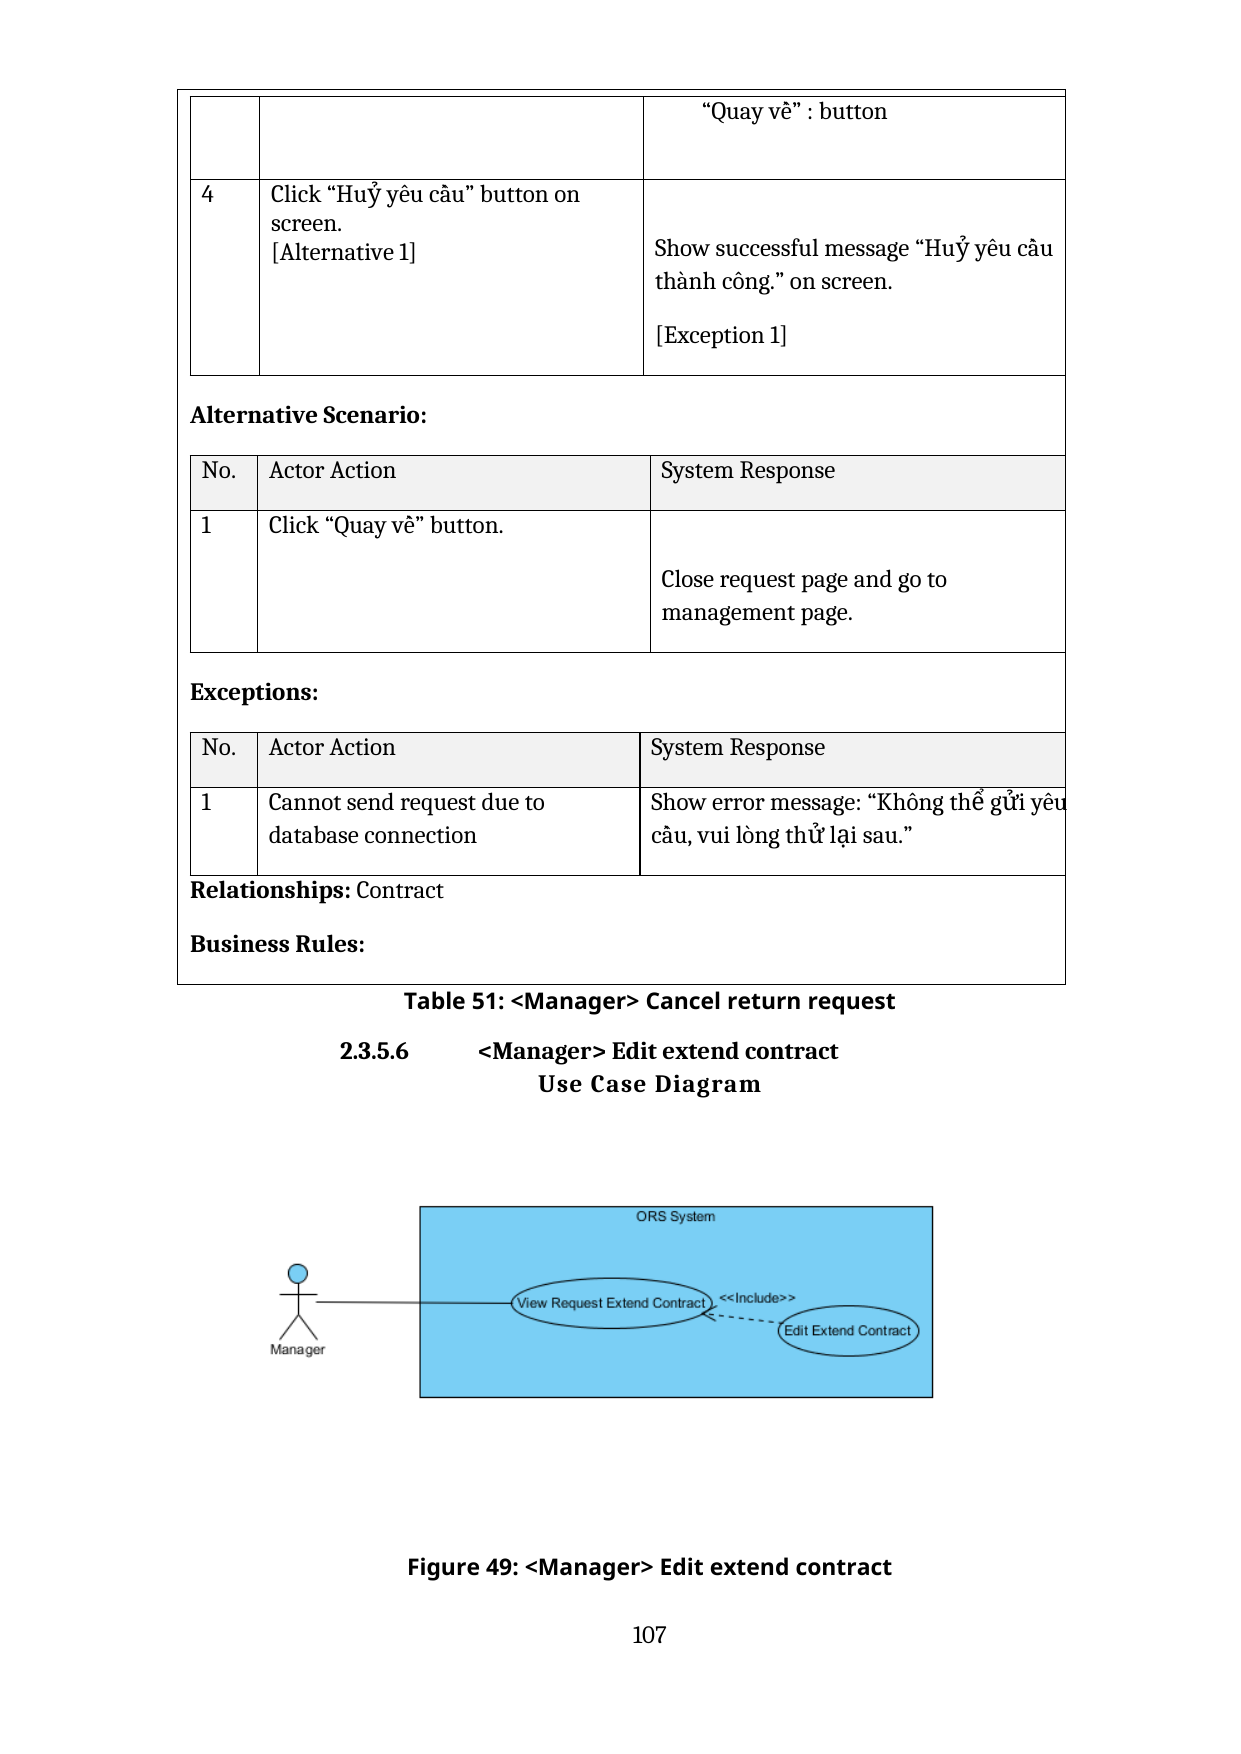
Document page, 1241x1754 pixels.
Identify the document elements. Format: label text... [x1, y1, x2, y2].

picture [179, 1102, 1120, 1530]
subtitle Use Case Diagram [177, 1070, 1122, 1098]
subtitle <Manager> Edit extend contract [340, 1037, 1122, 1065]
text Figure 49: <Manager> Edit extend contract [177, 1550, 1122, 1582]
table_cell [178, 90, 1065, 983]
